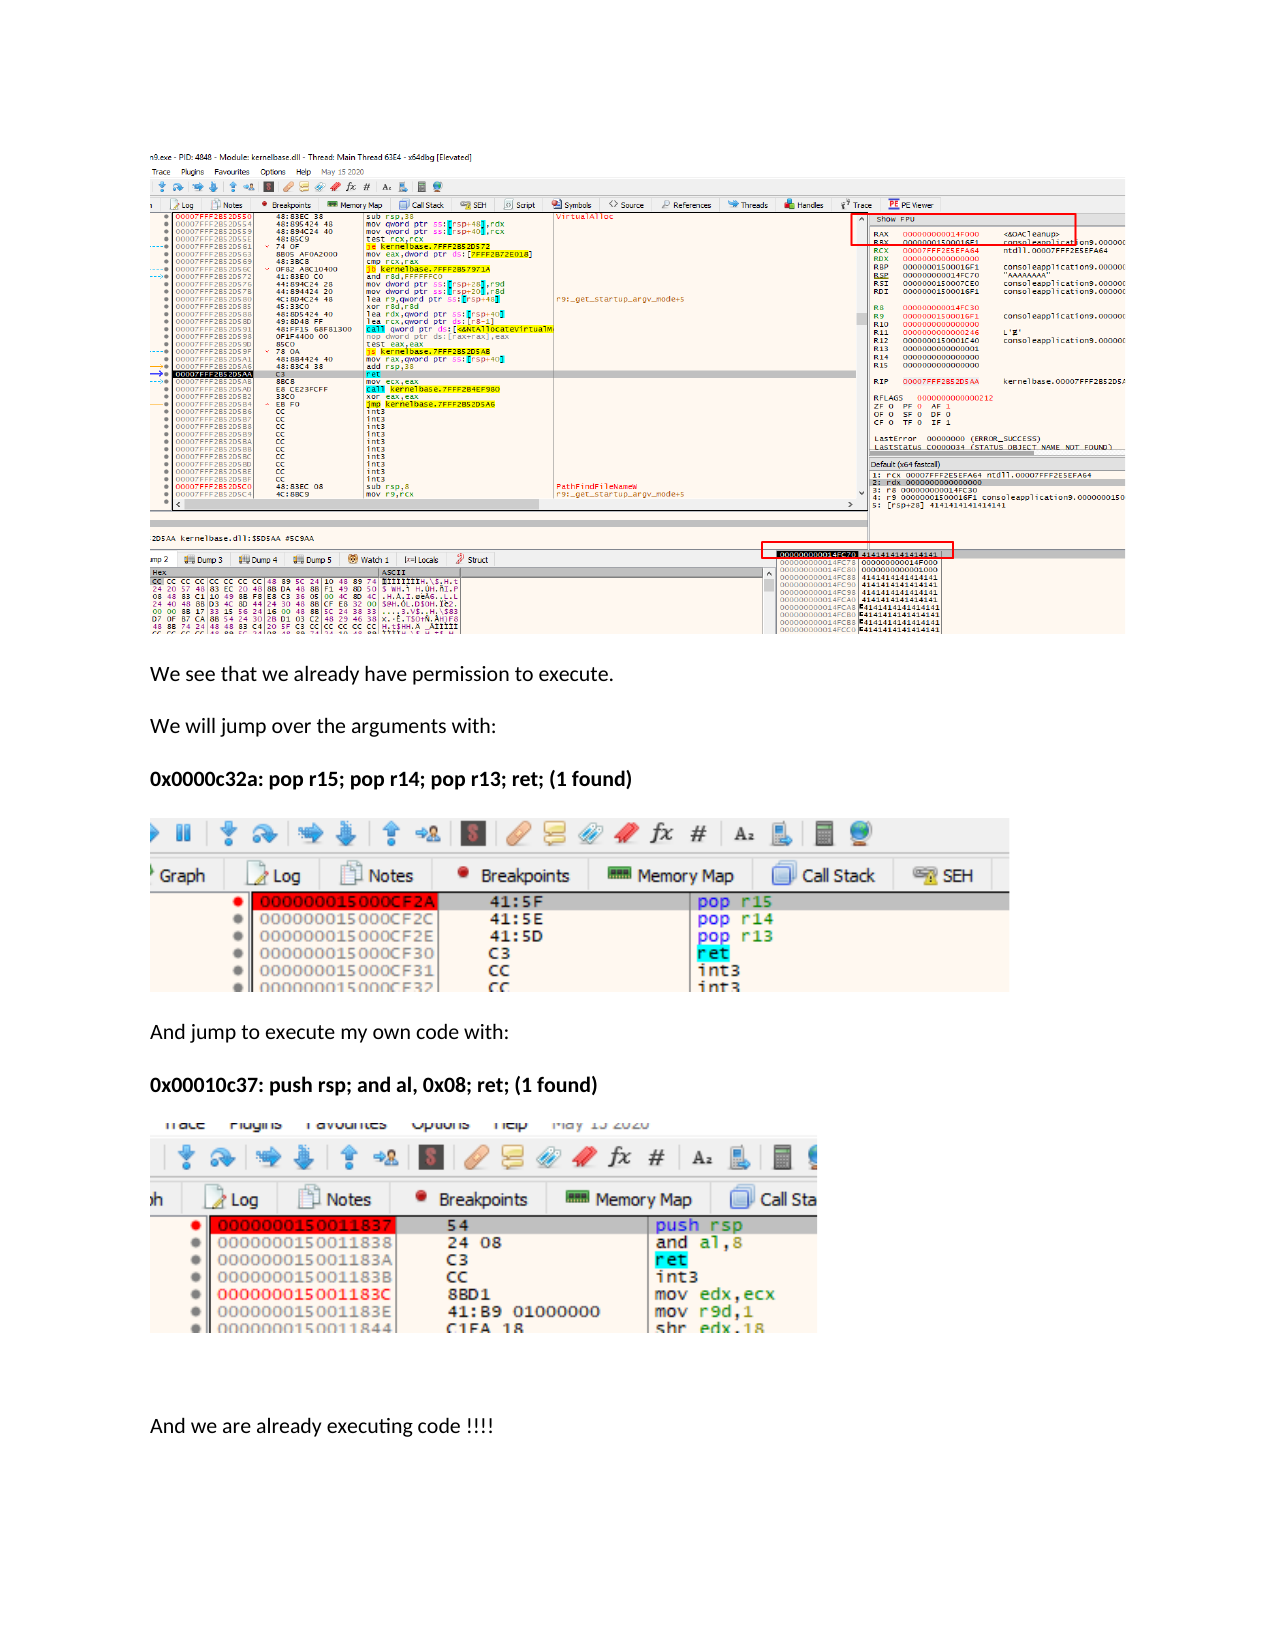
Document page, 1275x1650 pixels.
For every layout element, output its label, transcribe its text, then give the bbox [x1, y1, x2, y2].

text 0x00010c37: push rsp; and al, 0x08; ret; (1 found) [150, 1071, 1125, 1097]
text And we are already executing code !!!! [150, 1412, 1125, 1438]
text We will jump over the arguments with: [150, 713, 1125, 739]
text 0x0000c32a: pop r15; pop r14; pop r13; ret; (1 found) [150, 766, 1125, 792]
picture [150, 1123, 818, 1333]
picture [150, 150, 1125, 634]
picture [150, 818, 1010, 992]
text And jump to execute my own code with: [150, 1018, 1125, 1044]
text We see that we already have permission to execute. [150, 660, 1125, 687]
